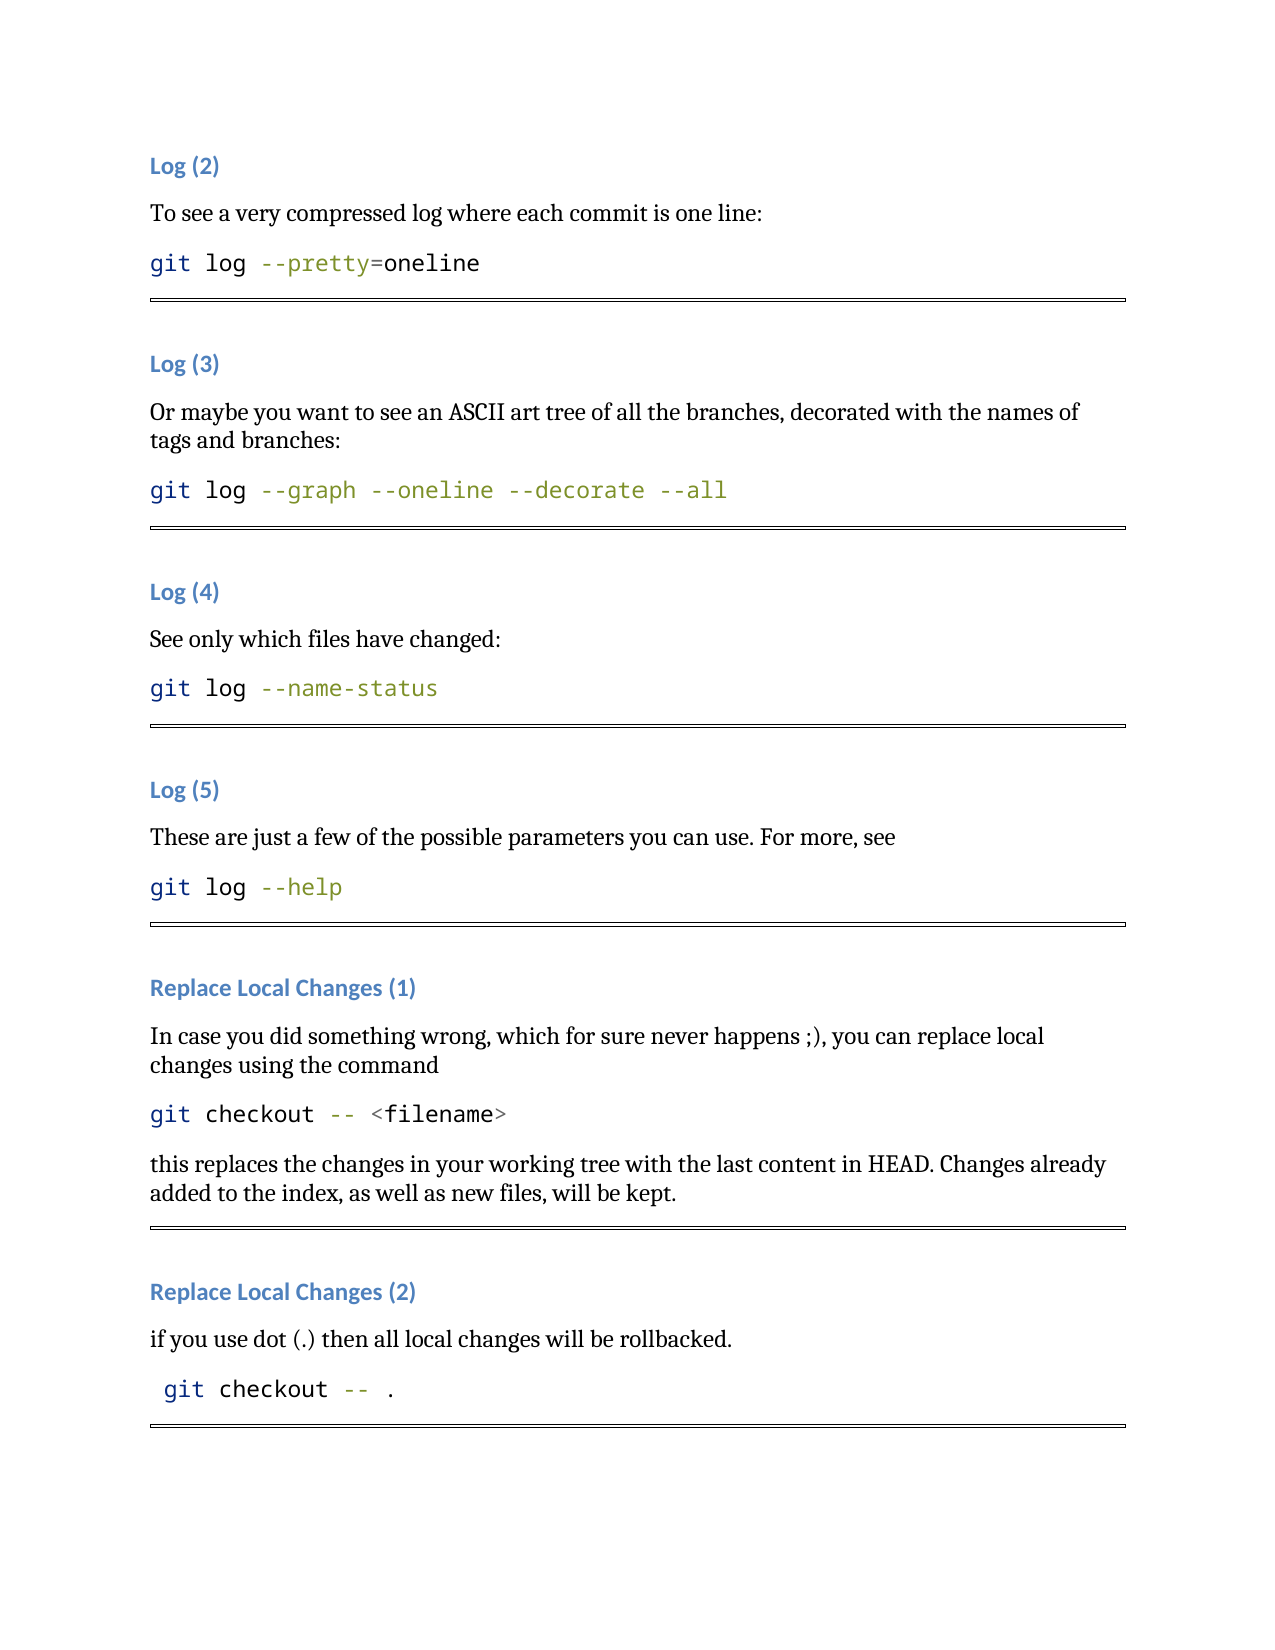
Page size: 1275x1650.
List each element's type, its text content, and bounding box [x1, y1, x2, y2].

subtitle Replace Local Changes (2) [150, 1276, 1125, 1306]
subtitle Log (3) [150, 348, 1125, 379]
text To see a very compressed log where each commit is one line: [150, 199, 1125, 228]
text git log --pretty=oneline [150, 247, 1125, 278]
text In case you did something wrong, which for sure never happens ;), you can replace local changes using the command [150, 1022, 1125, 1079]
text git log --graph --oneline --decorate --all [150, 474, 1125, 505]
subtitle Log (4) [150, 576, 1125, 606]
subtitle Log (5) [150, 774, 1125, 804]
text if you use dot (.) then all local changes will be rollbacked. [150, 1325, 1125, 1354]
text this replaces the changes in your working tree with the last content in HEAD. Changes already added to the index, as well as new files, will be kept. [150, 1150, 1125, 1208]
text git log --name-status [150, 672, 1125, 704]
text See only which files have changed: [150, 625, 1125, 654]
text These are just a few of the possible parameters you can use. For more, see [150, 823, 1125, 852]
text git checkout -- . [150, 1373, 1125, 1404]
subtitle Log (2) [150, 150, 1125, 181]
text git checkout -- <filename> [150, 1098, 1125, 1129]
text git log --help [150, 871, 1125, 902]
subtitle Replace Local Changes (1) [150, 972, 1125, 1003]
text Or maybe you want to see an ASCII art tree of all the branches, decorated with the names of tags and branches: [150, 398, 1125, 455]
